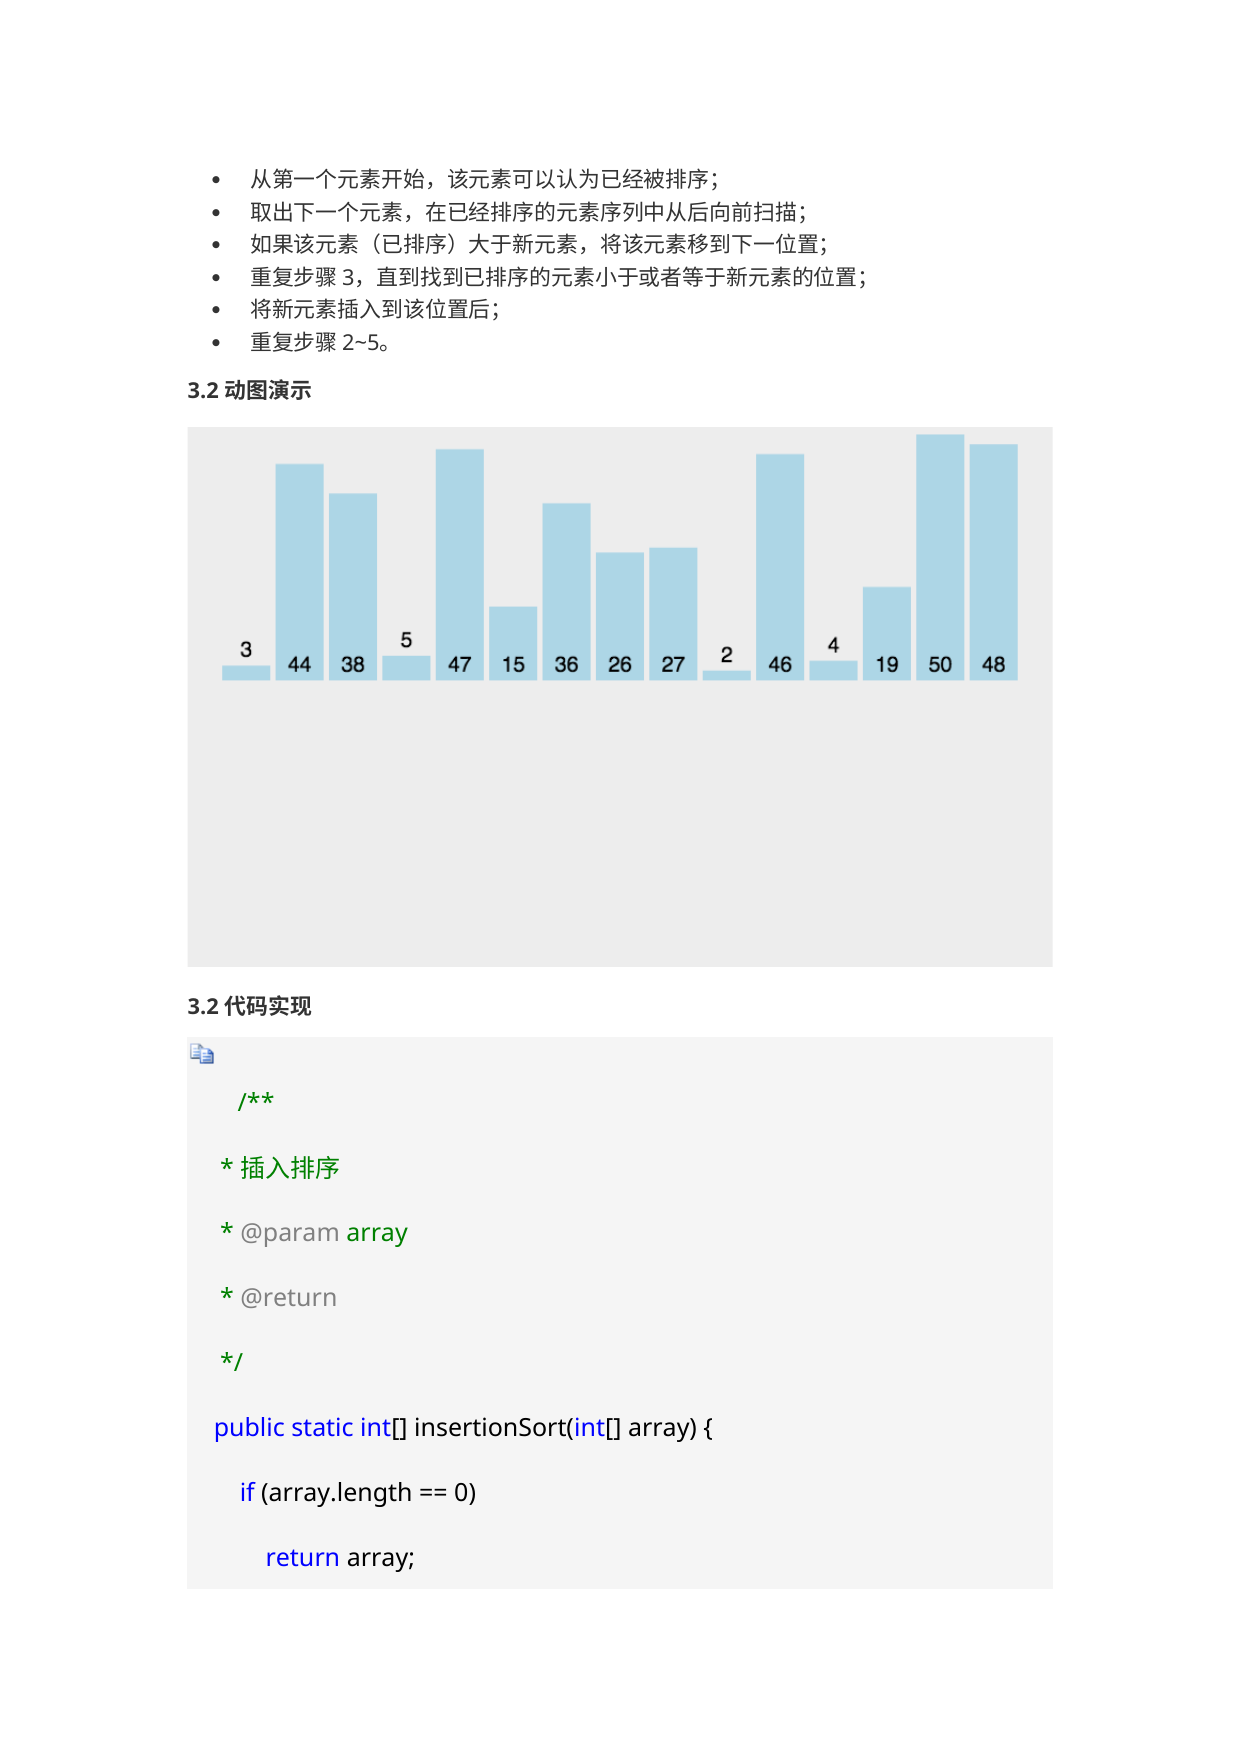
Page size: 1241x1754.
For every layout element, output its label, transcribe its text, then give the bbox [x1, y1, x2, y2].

text 3.2 代码实现 [187, 989, 1053, 1021]
text if (array.length == 0) [187, 1459, 1053, 1524]
list 取出下一个元素，在已经排序的元素序列中从后向前扫描； [212, 194, 1053, 227]
list 重复步骤2~5。 [212, 324, 1053, 357]
text 3.2 动图演示 [187, 373, 1053, 405]
text return array; [187, 1524, 1053, 1589]
text * @param array [187, 1199, 1053, 1264]
list 将新元素插入到该位置后； [212, 292, 1053, 324]
list 从第一个元素开始，该元素可以认为已经被排序； [212, 162, 1053, 194]
text * 插入排序 [187, 1134, 1053, 1199]
list 重复步骤3，直到找到已排序的元素小于或者等于新元素的位置； [212, 259, 1053, 292]
text public static int[] insertionSort(int[] array) { [187, 1394, 1053, 1459]
text /** [187, 1069, 1053, 1134]
picture [187, 427, 1053, 967]
picture [187, 1037, 219, 1069]
text * @return [187, 1264, 1053, 1329]
list 如果该元素（已排序）大于新元素，将该元素移到下一位置； [212, 227, 1053, 259]
text */ [187, 1329, 1053, 1394]
